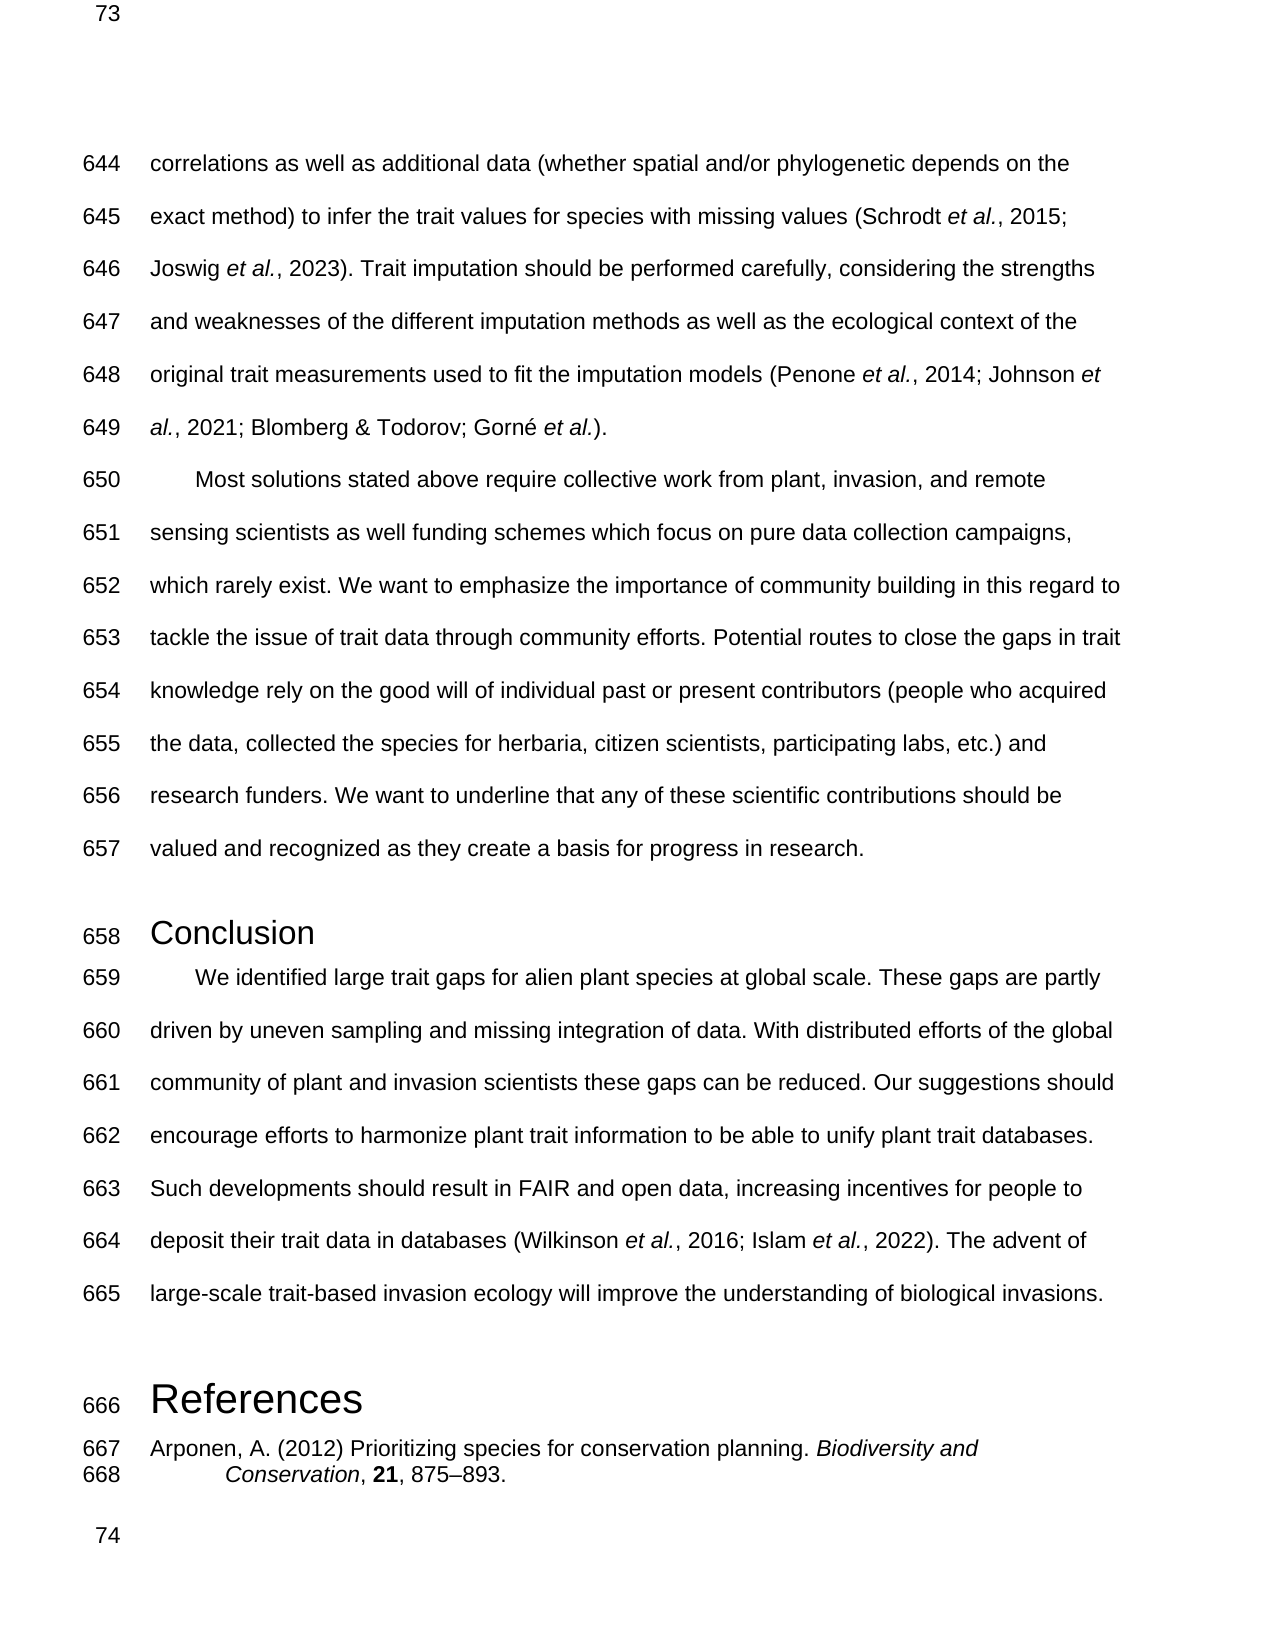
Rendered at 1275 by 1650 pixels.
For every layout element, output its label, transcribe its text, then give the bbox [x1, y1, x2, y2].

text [150, 150, 1125, 440]
text Arponen, A. (2012) Prioritizing species for conservation planning. Biodiversity and Conservation, 21, 875–893. [150, 1435, 1125, 1488]
subtitle Conclusion [150, 913, 1125, 951]
text Most solutions stated above require collective work from plant, invasion, and remote sensing scientists as well funding schemes which focus on pure data collection campaigns, which rarely exist. We want to emphasize the importance of community building in this regard to tackle the issue of trait data through community efforts. Potential routes to close the gaps in trait knowledge rely on the good will of individual past or present contributors (people who acquired the data, collected the species for herbaria, citizen scientists, participating labs, etc.) and research funders. We want to underline that any of these scientific contributions should be valued and recognized as they create a basis for progress in research. [150, 466, 1125, 862]
subtitle References [150, 1374, 1125, 1422]
text We identified large trait gaps for alien plant species at global scale. These gaps are partly driven by uneven sampling and missing integration of data. With distributed efforts of the global community of plant and invasion scientists these gaps can be reduced. Our suggestions should encourage efforts to harmonize plant trait information to be able to unify plant trait databases. Such developments should result in FAIR and open data, increasing incentives for people to deposit their trait data in databases (Wilkinson et al., 2016; Islam et al., 2022). The advent of large-scale trait-based invasion ecology will improve the understanding of biological invasions. [150, 964, 1125, 1306]
